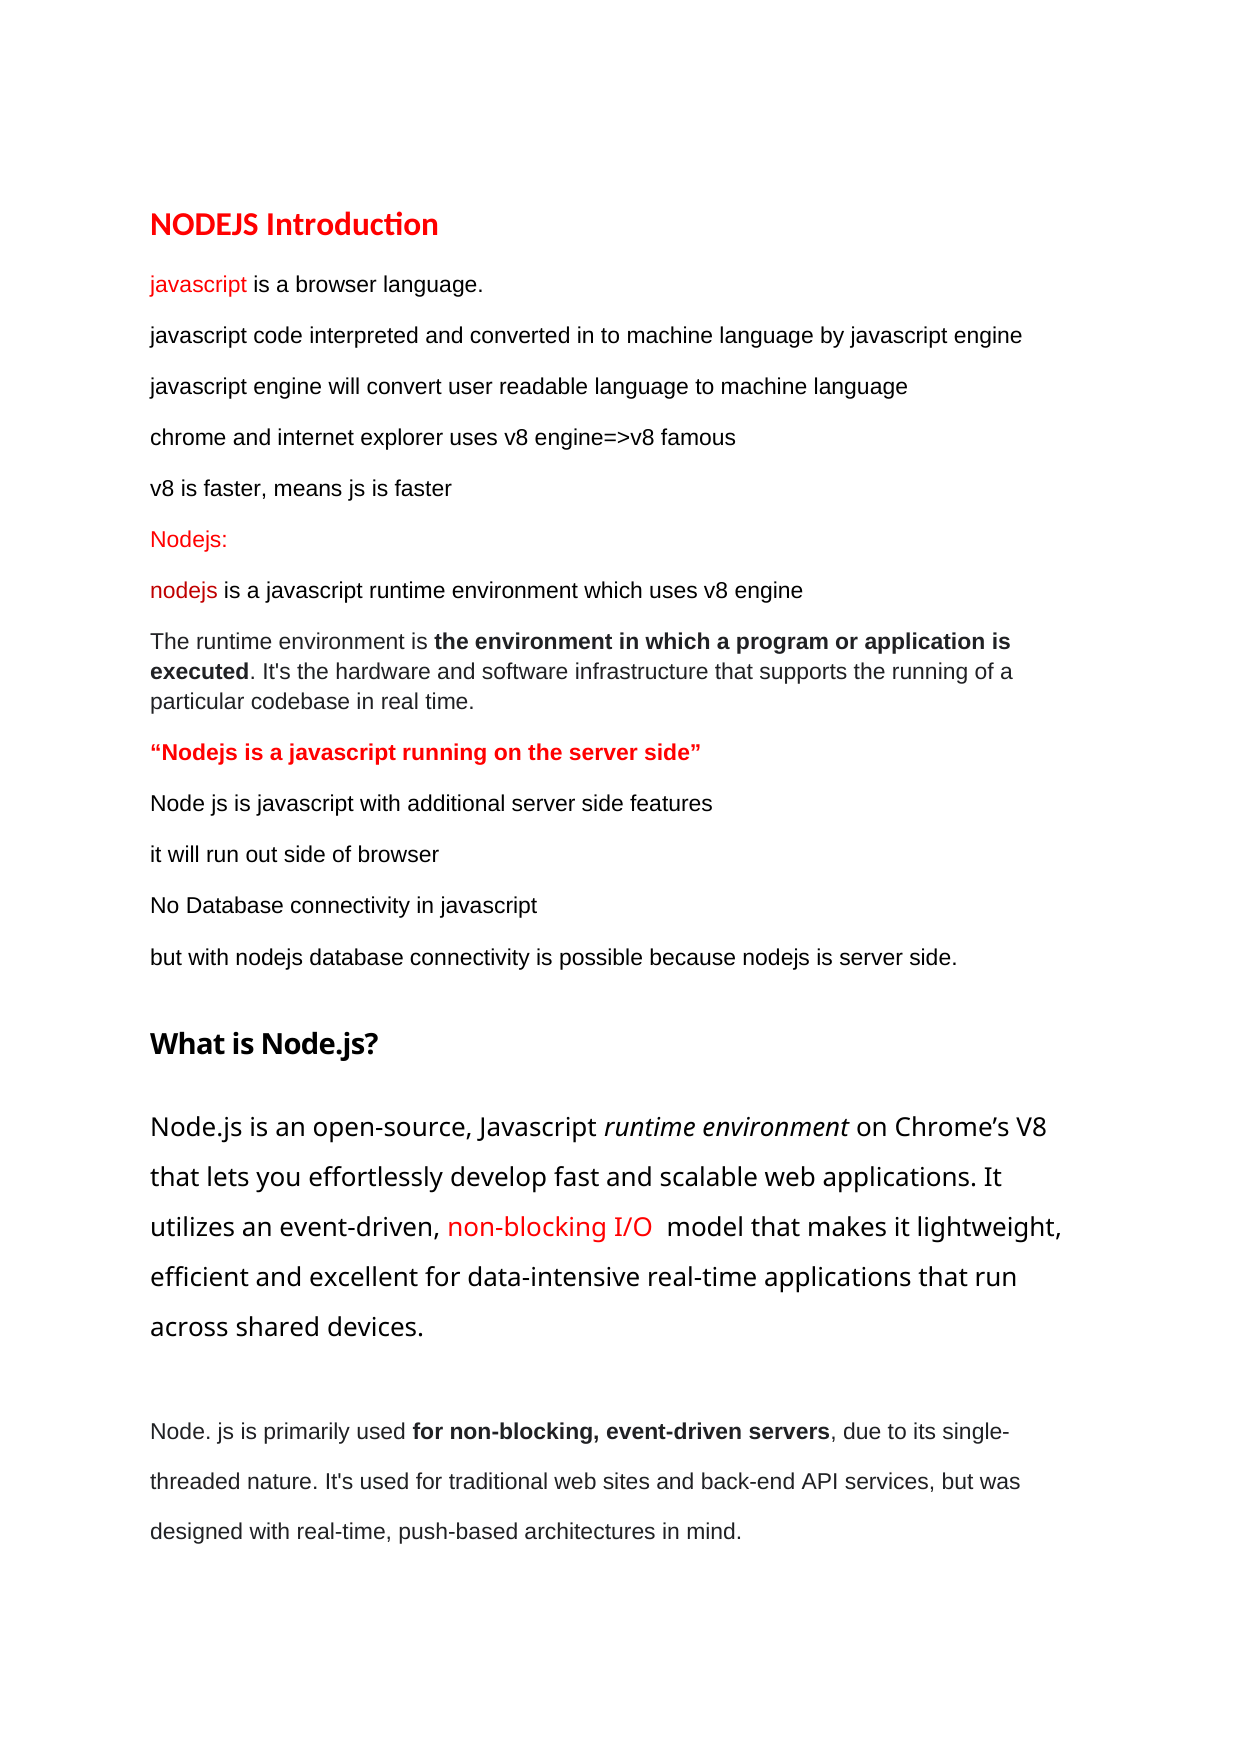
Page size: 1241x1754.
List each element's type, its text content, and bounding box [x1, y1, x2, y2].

text Node.js is an open-source, Javascript runtime environment on Chrome’s V8 that lets you effortlessly develop fast and scalable web applications. It utilizes an event-driven, non-blocking I/O model that makes it lightweight, efficient and excellent for data-intensive real-time applications that run across shared devices. [150, 1094, 1090, 1344]
text nodejs is a javascript runtime environment which uses v8 engine [150, 577, 1090, 603]
text NODEJS Introduction [150, 203, 1090, 244]
text chrome and internet explorer uses v8 engine=>v8 famous [150, 424, 1090, 450]
text No Database connectivity in javascript [150, 892, 1090, 919]
text javascript engine will convert user readable language to machine language [150, 373, 1090, 399]
text “Nodejs is a javascript running on the server side” [150, 739, 1090, 766]
text Nodejs: [150, 526, 1090, 552]
text Node. js is primarily used for non-blocking, event-driven servers, due to its single-threaded nature. It's used for traditional web sites and back-end API services, but was designed with real-time, push-based architectures in mind. [150, 1394, 1090, 1544]
text javascript is a browser language. [150, 271, 1090, 297]
text The runtime environment is the environment in which a program or application is executed. It's the hardware and software infrastructure that supports the running of a particular codebase in real time. [150, 628, 1090, 715]
text Node js is javascript with additional server side features [150, 790, 1090, 817]
text but with nodejs database connectivity is possible because nodejs is server side. [150, 943, 1090, 970]
text javascript code interpreted and converted in to machine language by javascript engine [150, 322, 1090, 348]
subtitle What is Node.js? [150, 994, 1090, 1063]
text it will run out side of browser [150, 841, 1090, 868]
text v8 is faster, means js is faster [150, 475, 1090, 501]
